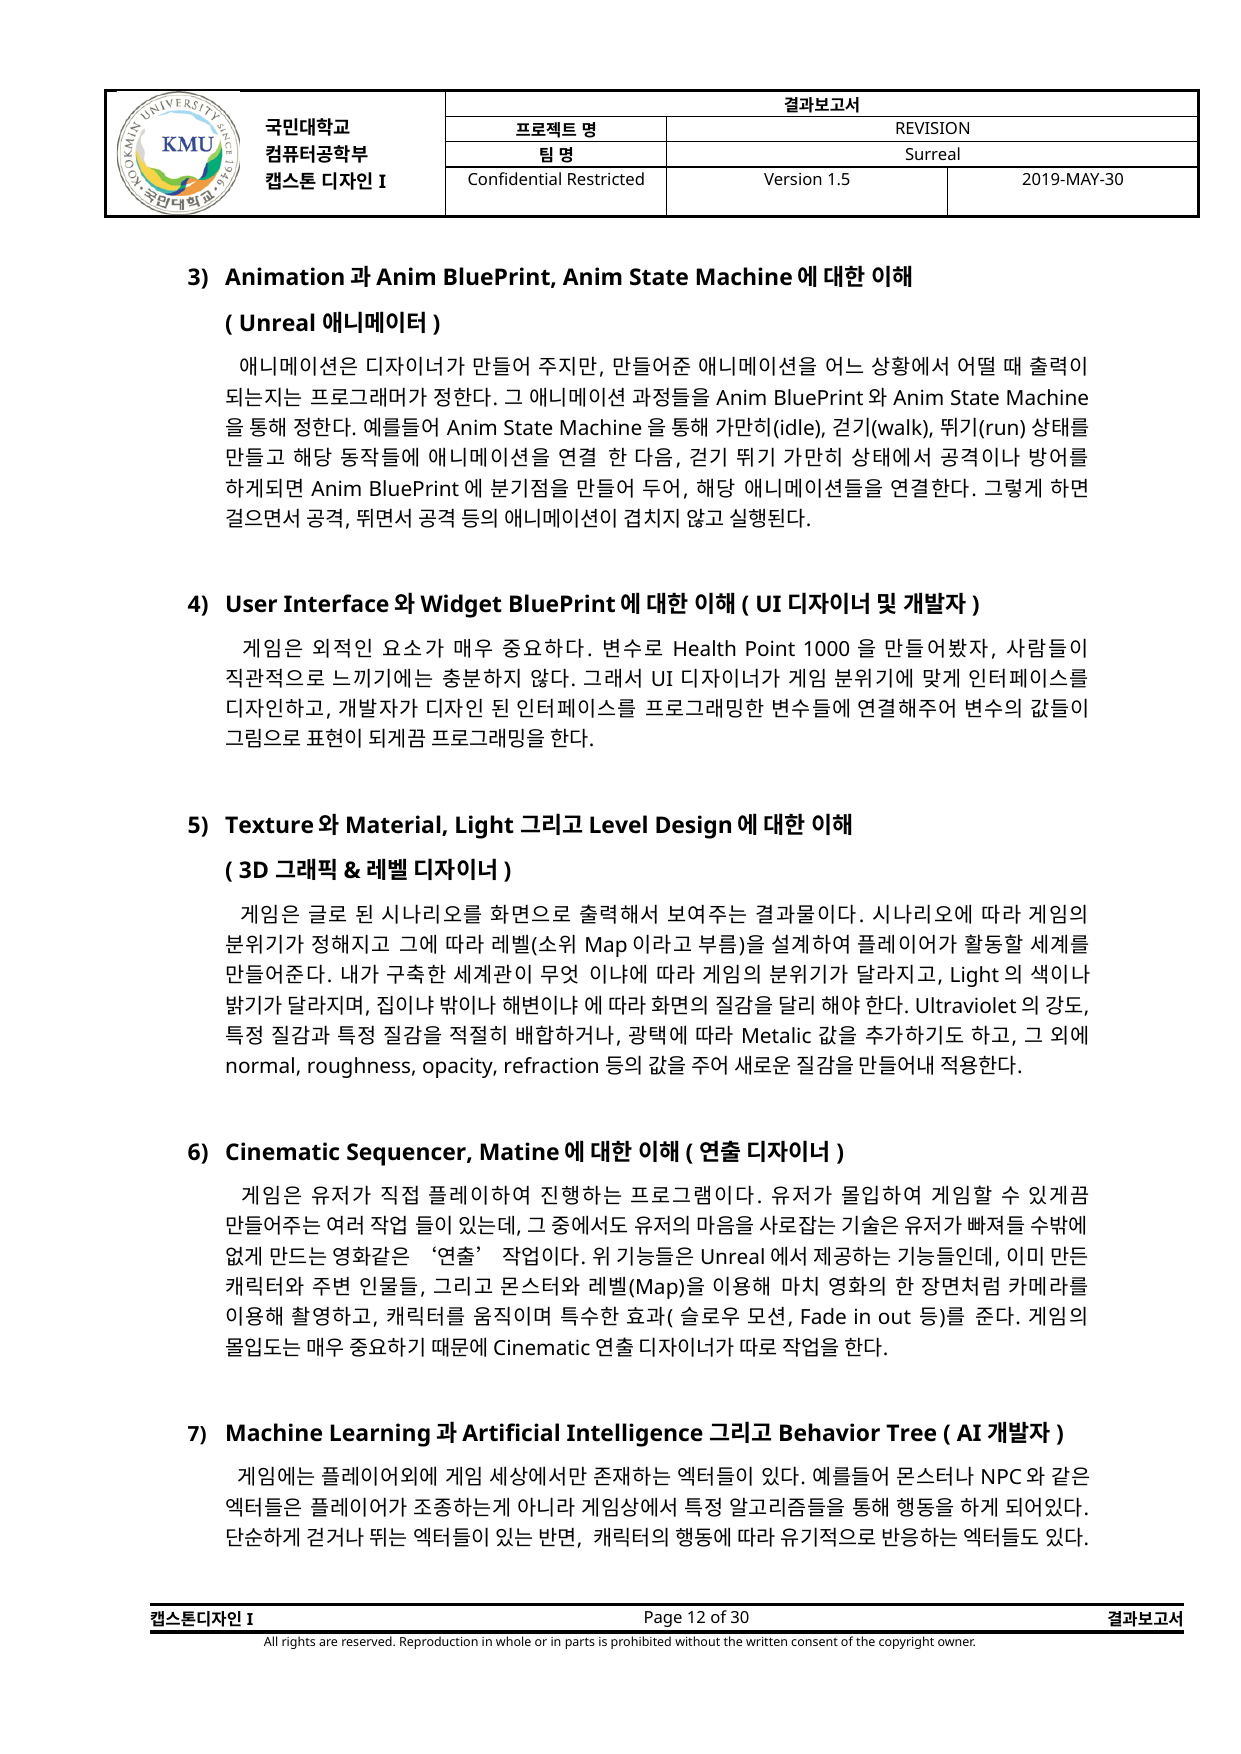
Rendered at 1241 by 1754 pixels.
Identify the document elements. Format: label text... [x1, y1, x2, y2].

list Texture와 Material, Light 그리고 Level Design에 대한 이해 [187, 806, 1090, 840]
list Cinematic Sequencer, Matine에 대한 이해 ( 연출 디자이너 ) [187, 1133, 1090, 1167]
list Machine Learning과 Artificial Intelligence 그리고 Behavior Tree ( AI 개발자 ) [187, 1414, 1090, 1448]
list User Interface와 Widget BluePrint에 대한 이해 ( UI 디자이너 및 개발자 ) [187, 586, 1090, 619]
text ( Unreal 애니메이터 ) [225, 305, 1090, 338]
text 게임은 글로 된 시나리오를 화면으로 출력해서 보여주는 결과물이다. 시나리오에 따라 게임의 분위기가 정해지고 그에 따라 레벨(소위 Map이라고 부름)을 설계하여 플레이어가 활동할 세계를 만들어준다. 내가 구축한 세계관이 무엇 이냐에 따라 게임의 분위기가 달라지고, Light의 색이나 밝기가 달라지며, 집이냐 밖이나 해변이냐 에 따라 화면의 질감을 달리 해야 한다. Ultraviolet의 강도, 특정 질감과 특정 질감을 적절히 배합하거나, 광택에 따라 Metalic 값을 추가하기도 하고, 그 외에 normal, roughness, opacity, refraction 등의 값을 주어 새로운 질감을 만들어내 적용한다. [225, 898, 1090, 1080]
text 애니메이션은 디자이너가 만들어 주지만, 만들어준 애니메이션을 어느 상황에서 어떨 때 출력이 되는지는 프로그래머가 정한다. 그 애니메이션 과정들을 Anim BluePrint와 Anim State Machine을 통해 정한다. 예를들어 Anim State Machine을 통해 가만히(idle), 걷기(walk), 뛰기(run) 상태를 만들고 해당 동작들에 애니메이션을 연결 한 다음, 걷기 뛰기 가만히 상태에서 공격이나 방어를 하게되면 Anim BluePrint에 분기점을 만들어 두어, 해당 애니메이션들을 연결한다. 그렇게 하면 걸으면서 공격, 뛰면서 공격 등의 애니메이션이 겹치지 않고 실행된다. [225, 351, 1090, 532]
text 게임은 유저가 직접 플레이하여 진행하는 프로그램이다. 유저가 몰입하여 게임할 수 있게끔 만들어주는 여러 작업 들이 있는데, 그 중에서도 유저의 마음을 사로잡는 기술은 유저가 빠져들 수밖에 없게 만드는 영화같은 ‘연출’ 작업이다. 위 기능들은 Unreal에서 제공하는 기능들인데, 이미 만든 캐릭터와 주변 인물들, 그리고 몬스터와 레벨(Map)을 이용해 마치 영화의 한 장면처럼 카메라를 이용해 촬영하고, 캐릭터를 움직이며 특수한 효과( 슬로우 모션, Fade in out 등)를 준다. 게임의 몰입도는 매우 중요하기 때문에 Cinematic 연출 디자이너가 따로 작업을 한다. [225, 1179, 1090, 1361]
text ( 3D 그래픽 & 레벨 디자이너 ) [225, 852, 1090, 886]
list Animation과 Anim BluePrint, Anim State Machine에 대한 이해 [187, 259, 1090, 292]
picture [116, 91, 240, 215]
text 게임은 외적인 요소가 매우 중요하다. 변수로 Health Point 1000을 만들어봤자, 사람들이 직관적으로 느끼기에는 충분하지 않다. 그래서 UI 디자이너가 게임 분위기에 맞게 인터페이스를 디자인하고, 개발자가 디자인 된 인터페이스를 프로그래밍한 변수들에 연결해주어 변수의 값들이 그림으로 표현이 되게끔 프로그래밍을 한다. [225, 632, 1090, 753]
